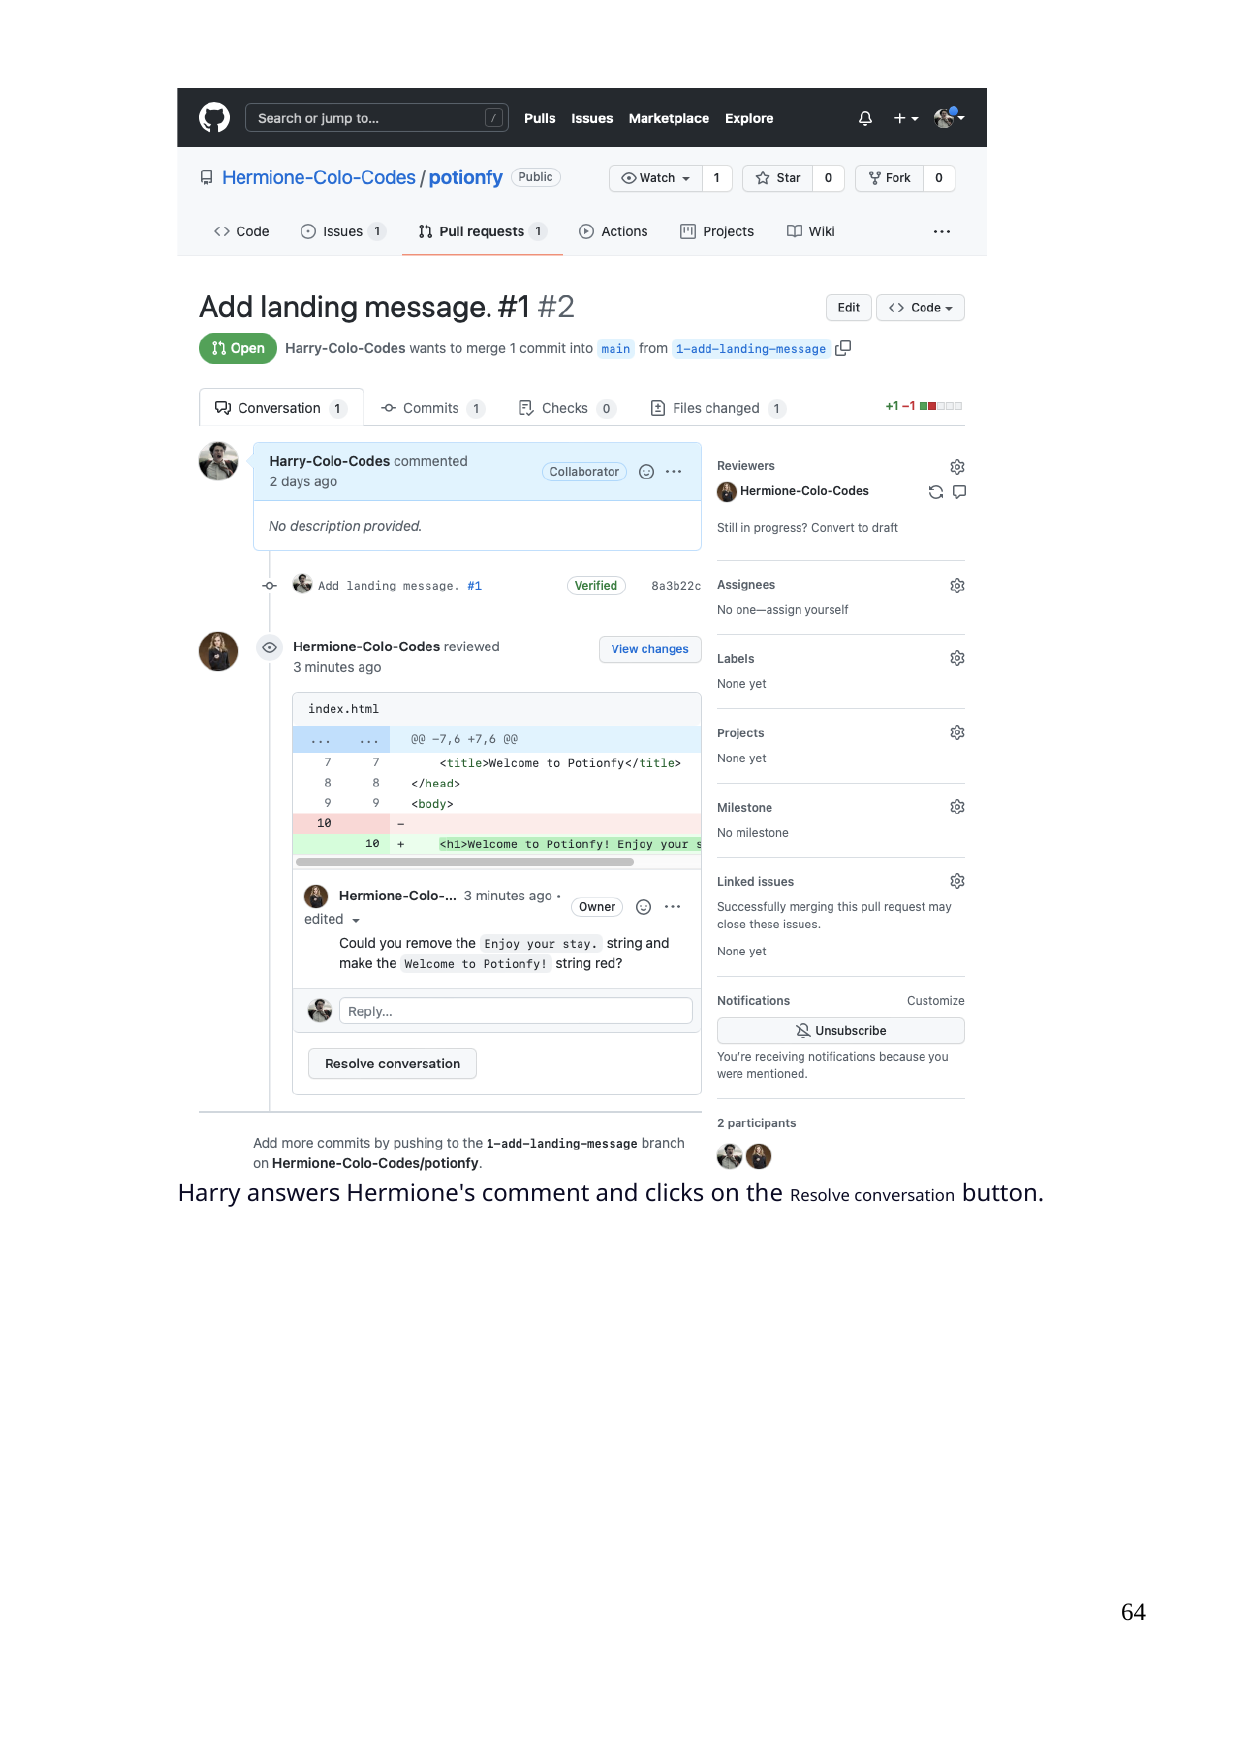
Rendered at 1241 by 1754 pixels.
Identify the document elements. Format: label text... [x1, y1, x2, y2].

picture [177, 88, 987, 1177]
text Harry answers Hermione's comment and clicks on the Resolve conversation button. [177, 1176, 1146, 1209]
